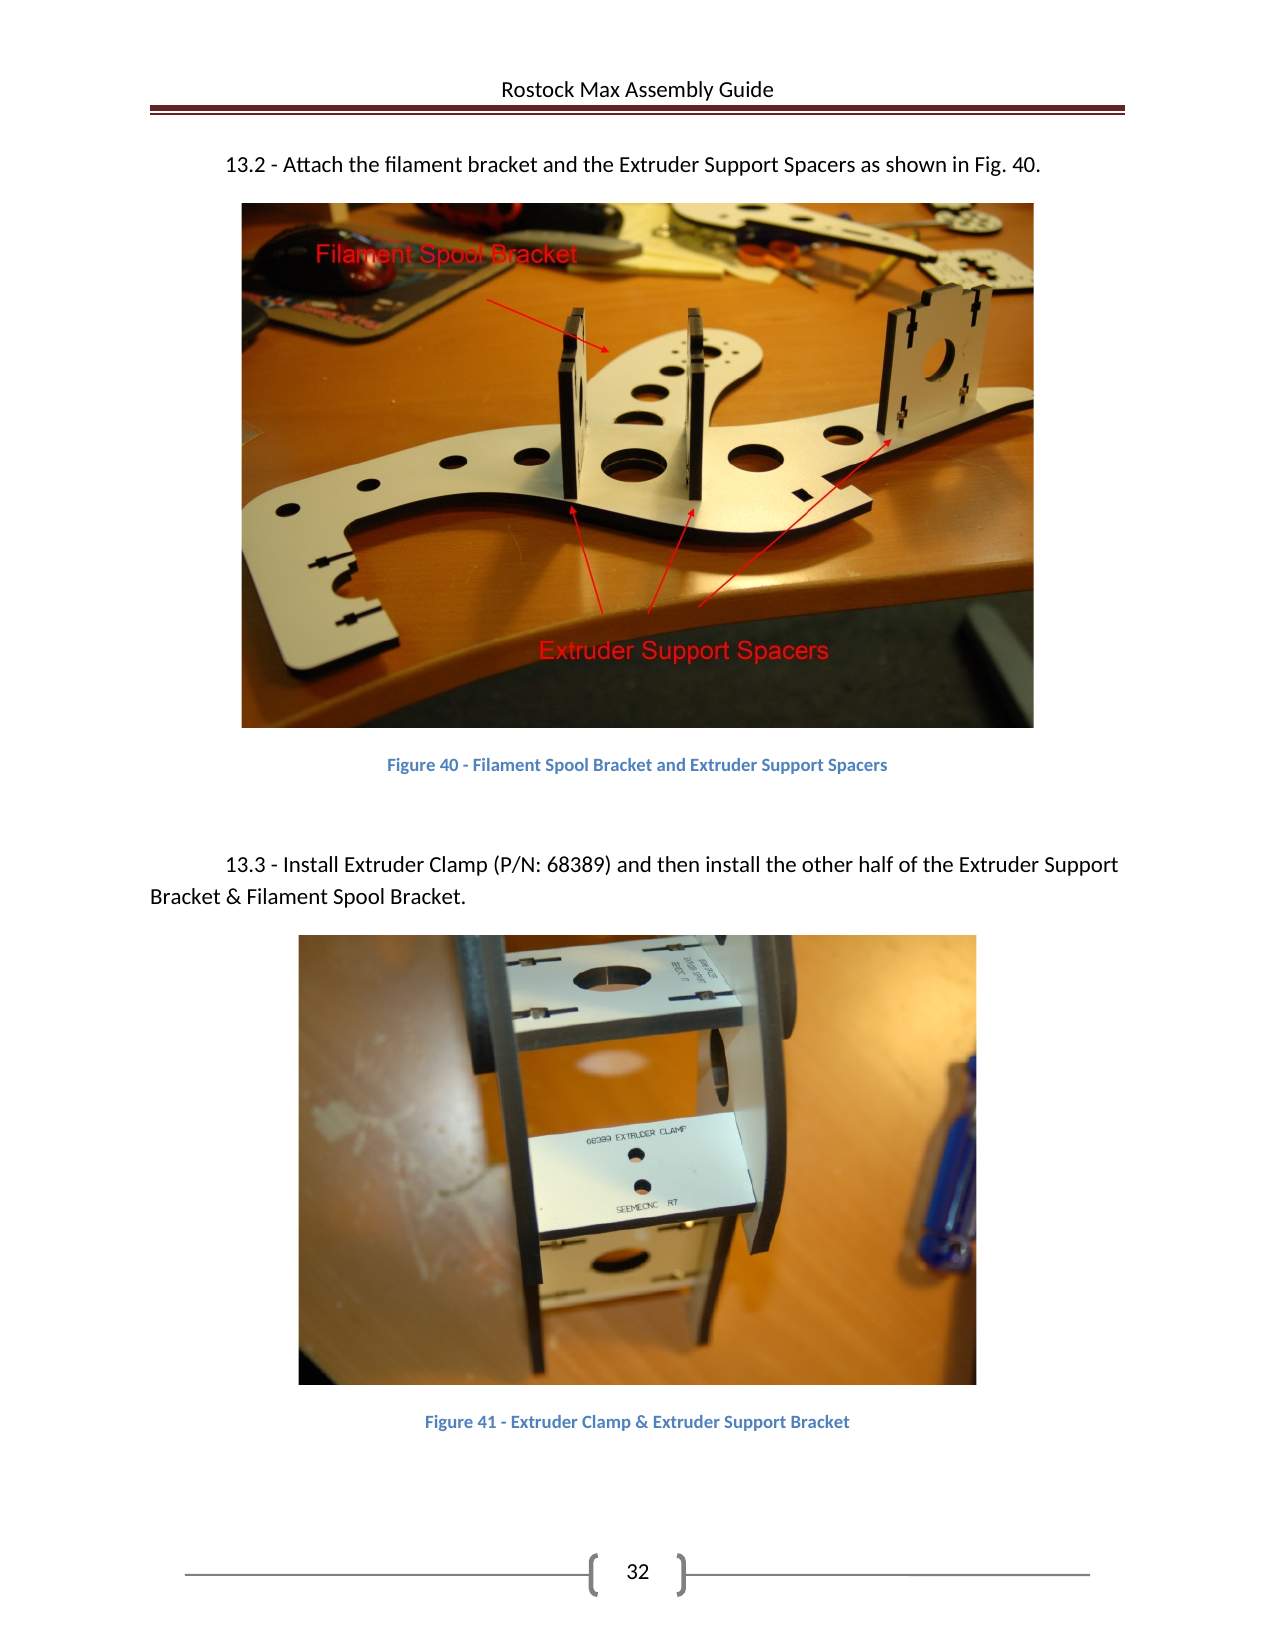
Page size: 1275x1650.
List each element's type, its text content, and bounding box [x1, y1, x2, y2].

text 13.2 - Attach the filament bracket and the Extruder Support Spacers as shown in Fig. 40. [150, 150, 1125, 178]
picture [241, 203, 1034, 728]
text Figure 40 - Filament Spool Bracket and Extruder Support Spacers [150, 753, 1125, 776]
text Figure 41 - Extruder Clamp & Extruder Support Bracket [150, 1410, 1125, 1433]
text 13.3 - Install Extruder Clamp (P/N: 68389) and then install the other half of the Extruder Support Bracket & Filament Spool Bracket. [150, 850, 1125, 910]
picture [298, 935, 977, 1385]
